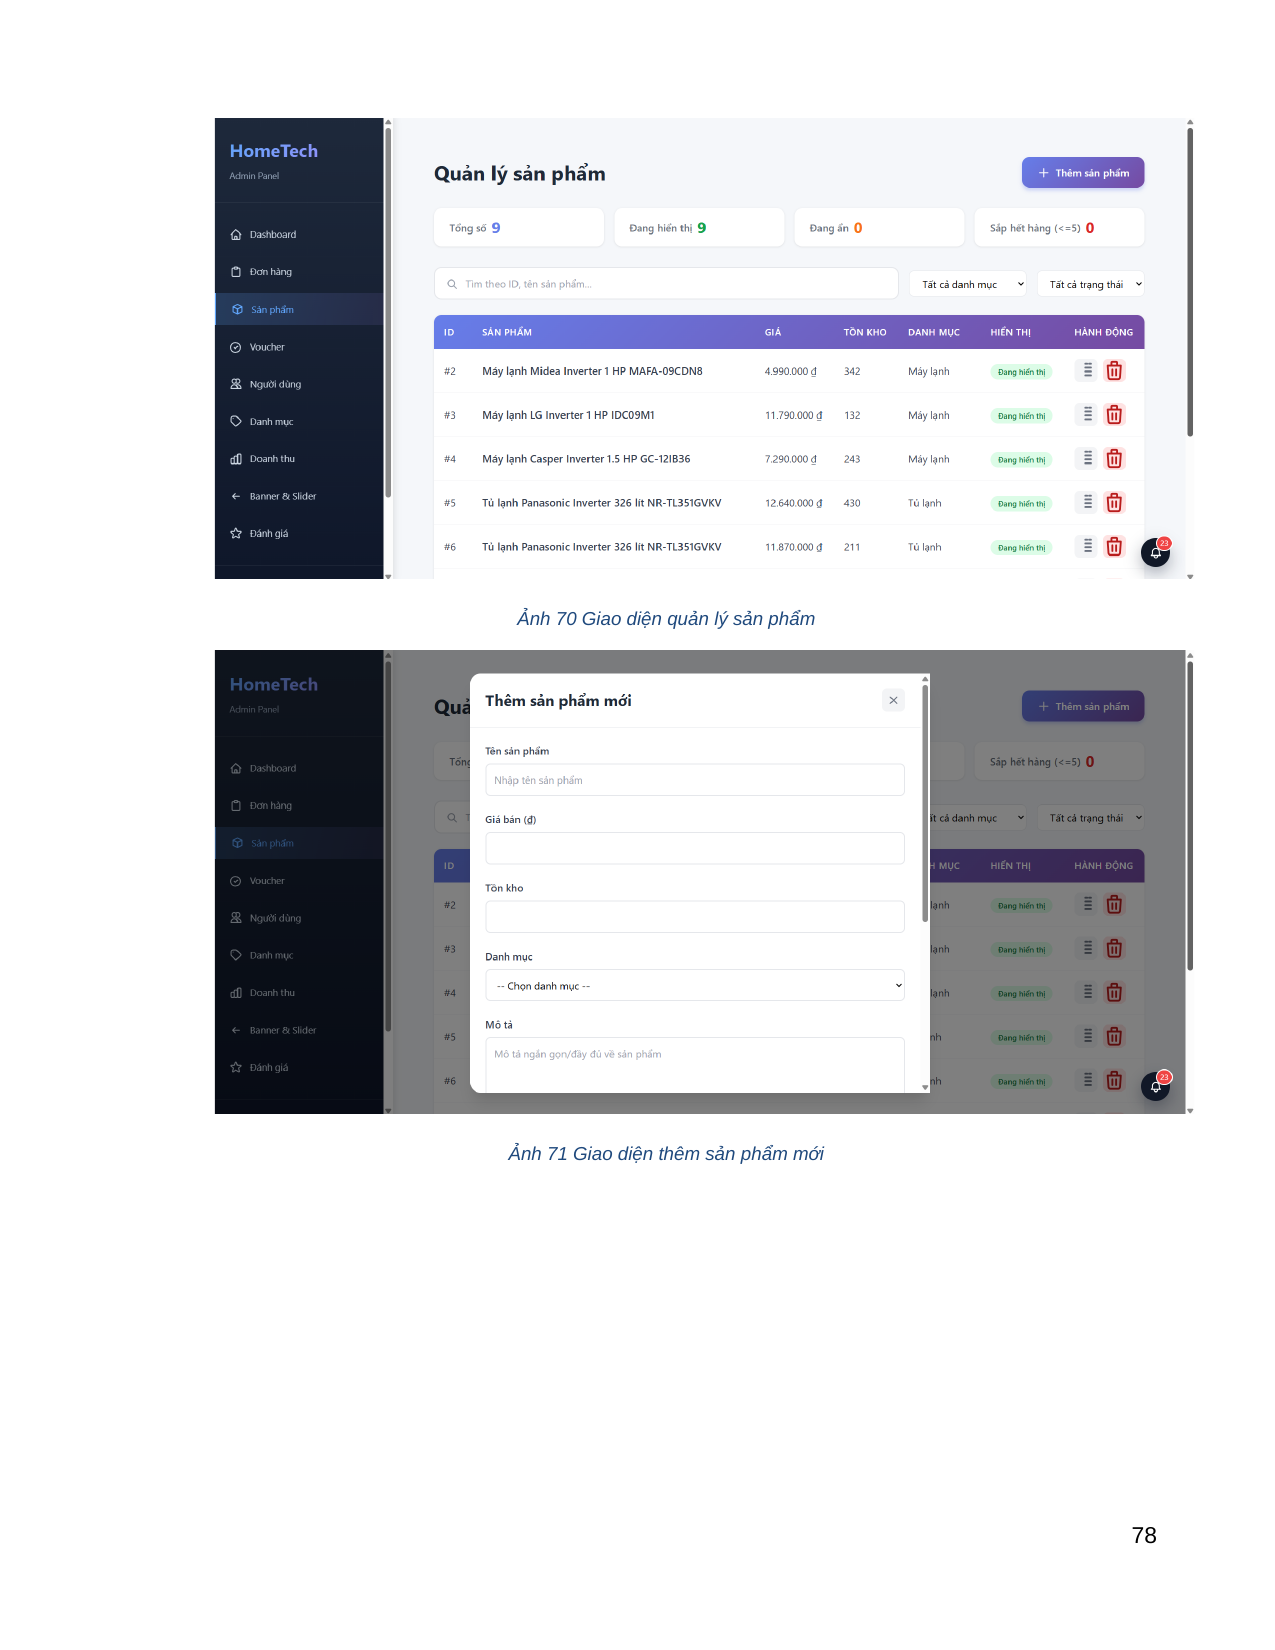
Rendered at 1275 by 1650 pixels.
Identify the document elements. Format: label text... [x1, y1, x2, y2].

picture [214, 650, 1195, 1114]
text Ảnh 71 Giao diện thêm sản phẩm mới [177, 1143, 1157, 1165]
picture [214, 118, 1195, 579]
text Ảnh 70 Giao diện quản lý sản phẩm [177, 608, 1157, 630]
